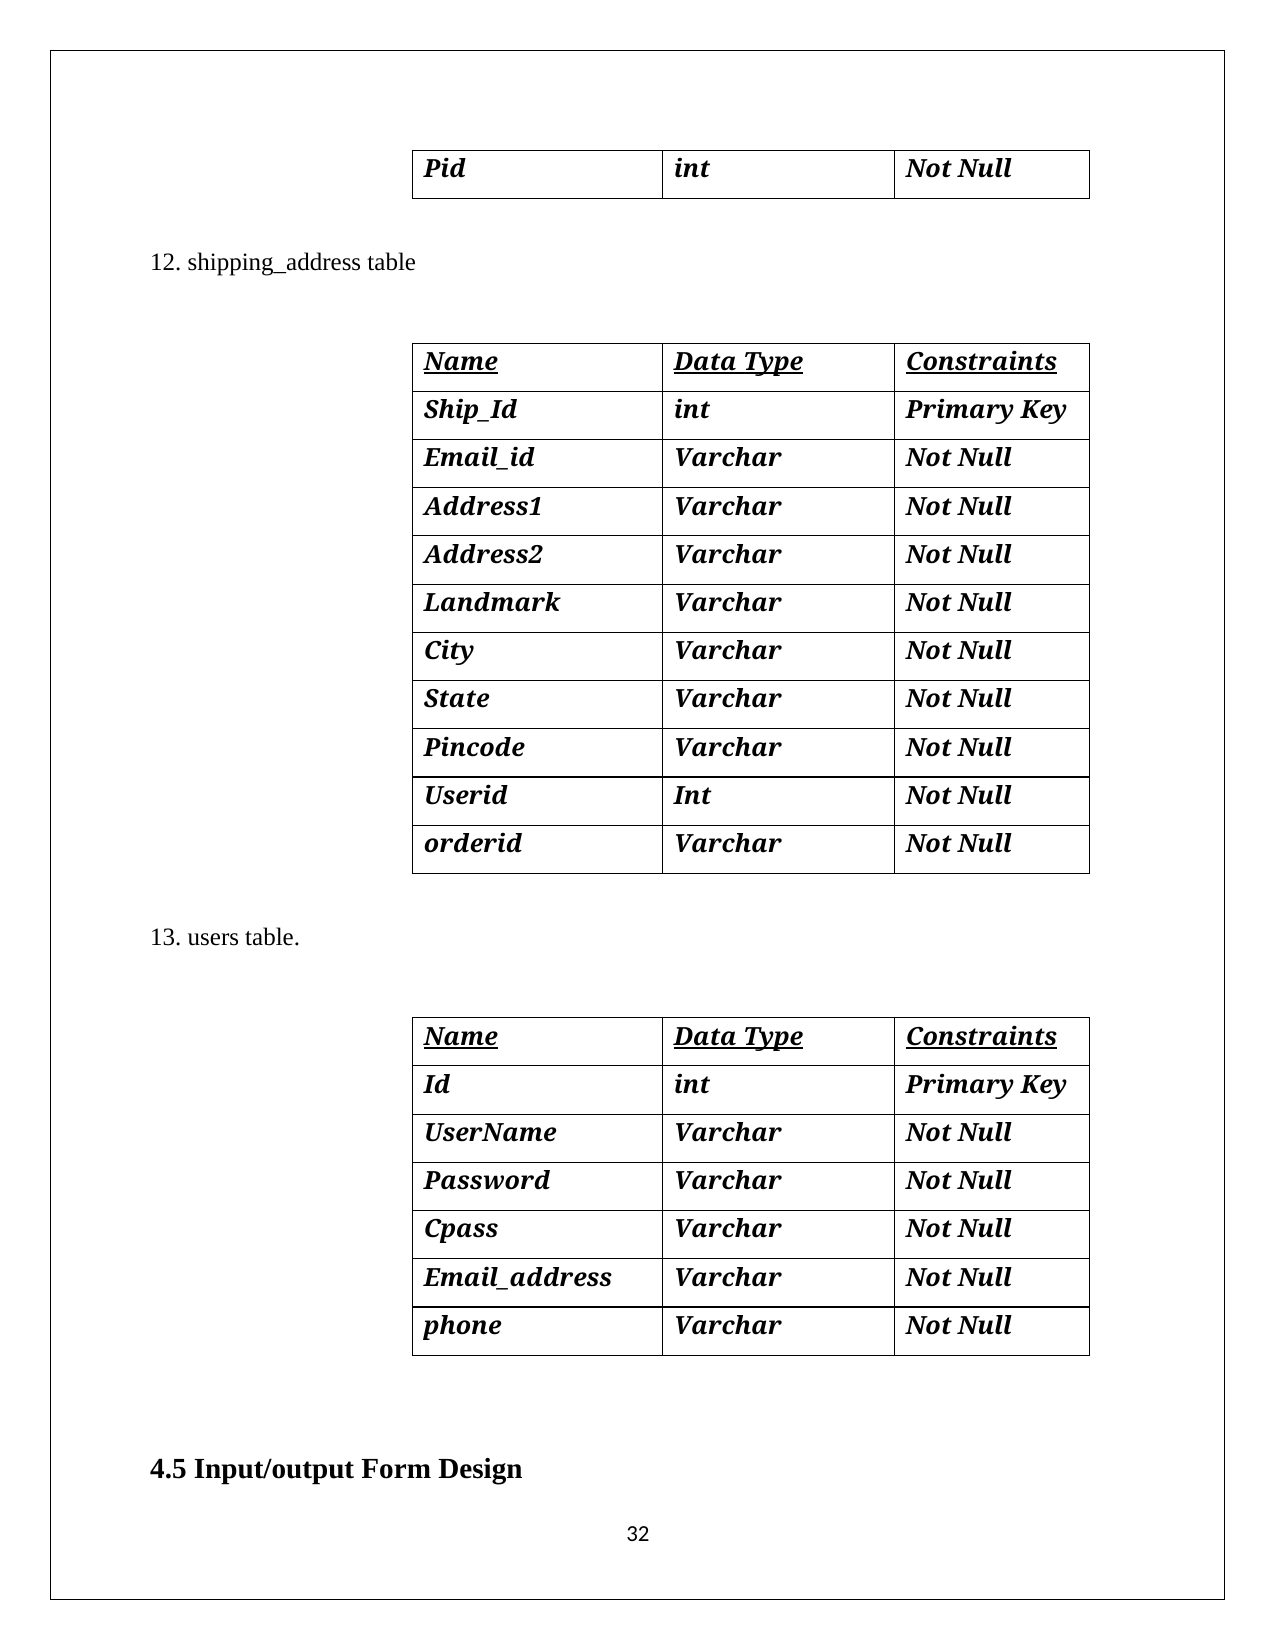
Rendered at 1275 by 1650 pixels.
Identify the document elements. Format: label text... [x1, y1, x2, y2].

table_cell Varchar [663, 488, 894, 535]
table_cell Email_address [413, 1259, 662, 1306]
table_cell Varchar [663, 1259, 894, 1306]
table_cell Pincode [413, 729, 662, 776]
table_cell Varchar [663, 826, 894, 873]
text 12. shipping_address table [150, 247, 1125, 276]
table_header Data Type [663, 344, 894, 391]
table_cell Not Null [895, 826, 1089, 873]
table_cell int [663, 1066, 894, 1113]
table_cell Userid [413, 778, 662, 825]
table_cell Password [413, 1163, 662, 1210]
table_cell Address1 [413, 488, 662, 535]
table_cell Not Null [895, 1211, 1089, 1258]
table_cell Not Null [895, 585, 1089, 632]
table_cell Int [663, 778, 894, 825]
table_cell Varchar [663, 1115, 894, 1162]
table_cell int [663, 151, 894, 198]
table_cell Pid [413, 151, 662, 198]
text 4.5 Input/output Form Design [150, 1451, 1125, 1485]
table_cell Varchar [663, 729, 894, 776]
table_cell Not Null [895, 729, 1089, 776]
table_cell City [413, 633, 662, 680]
table_cell int [663, 392, 894, 439]
table_cell Id [413, 1066, 662, 1113]
table_cell Not Null [895, 536, 1089, 583]
table_cell orderid [413, 826, 662, 873]
table_cell Varchar [663, 440, 894, 487]
table_cell Cpass [413, 1211, 662, 1258]
table_cell Not Null [895, 778, 1089, 825]
table_cell UserName [413, 1115, 662, 1162]
table_cell Primary Key [895, 1066, 1089, 1113]
text 13. users table. [150, 922, 1125, 950]
table_cell Primary Key [895, 392, 1089, 439]
table_cell Email_id [413, 440, 662, 487]
table_cell Not Null [895, 681, 1089, 728]
table_header Constraints [895, 1018, 1089, 1065]
table_cell State [413, 681, 662, 728]
table_cell Varchar [663, 585, 894, 632]
table_cell Not Null [895, 151, 1089, 198]
table_header Constraints [895, 344, 1089, 391]
table_cell Ship_Id [413, 392, 662, 439]
table_cell Not Null [895, 1115, 1089, 1162]
table_cell Not Null [895, 1163, 1089, 1210]
table_cell Varchar [663, 681, 894, 728]
table_header Name [413, 1018, 662, 1065]
table_cell Address2 [413, 536, 662, 583]
table_cell Not Null [895, 1259, 1089, 1306]
table_cell Varchar [663, 1163, 894, 1210]
table_cell Not Null [895, 440, 1089, 487]
table_cell Not Null [895, 633, 1089, 680]
table_cell Varchar [663, 536, 894, 583]
table_header Data Type [663, 1018, 894, 1065]
table_cell Varchar [663, 633, 894, 680]
table_header Name [413, 344, 662, 391]
table_cell Not Null [895, 488, 1089, 535]
table_cell Landmark [413, 585, 662, 632]
table_cell Varchar [663, 1211, 894, 1258]
table_cell Not Null [895, 1308, 1089, 1355]
table_cell Varchar [663, 1308, 894, 1355]
table_cell phone [413, 1308, 662, 1355]
